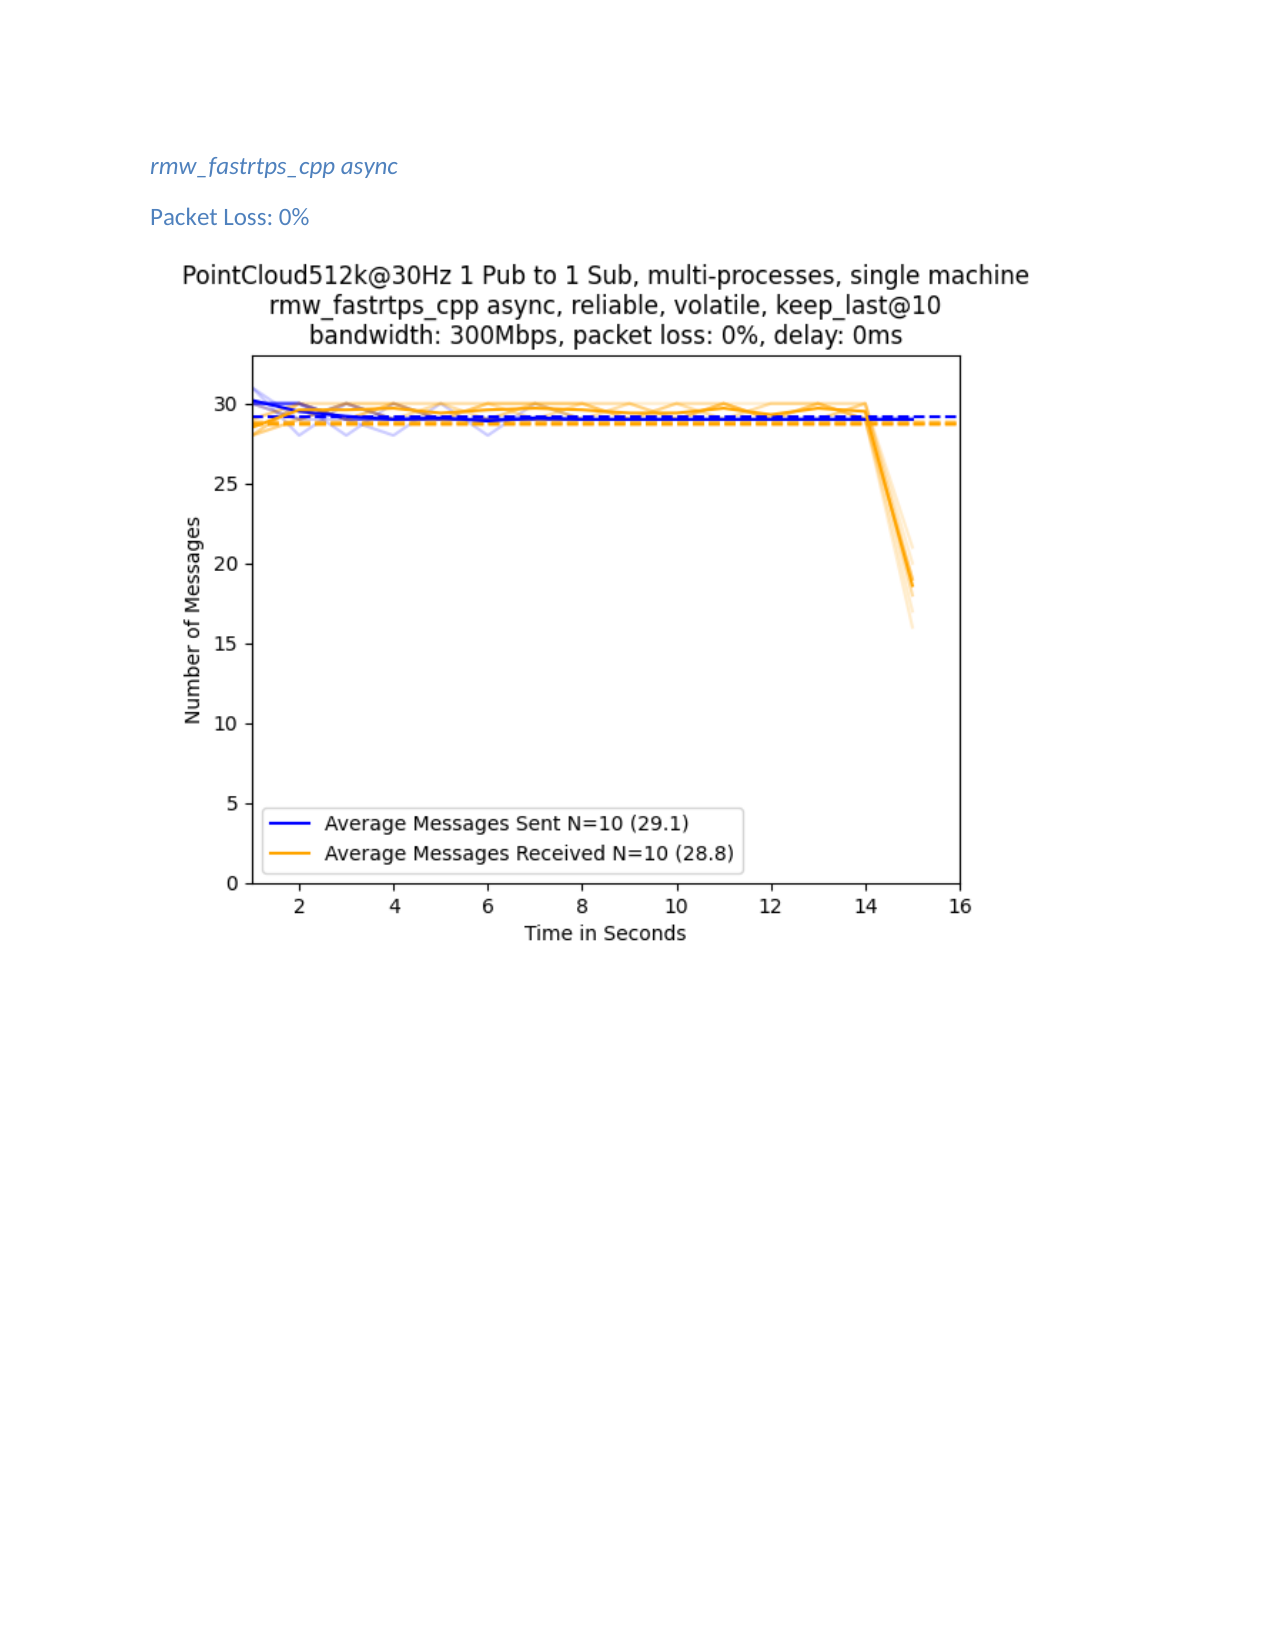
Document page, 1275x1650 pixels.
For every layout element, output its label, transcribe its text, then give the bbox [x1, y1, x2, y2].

picture [168, 250, 1044, 959]
subtitle Packet Loss: 0% [150, 201, 1125, 232]
subtitle rmw_fastrtps_cpp async [150, 150, 1125, 181]
